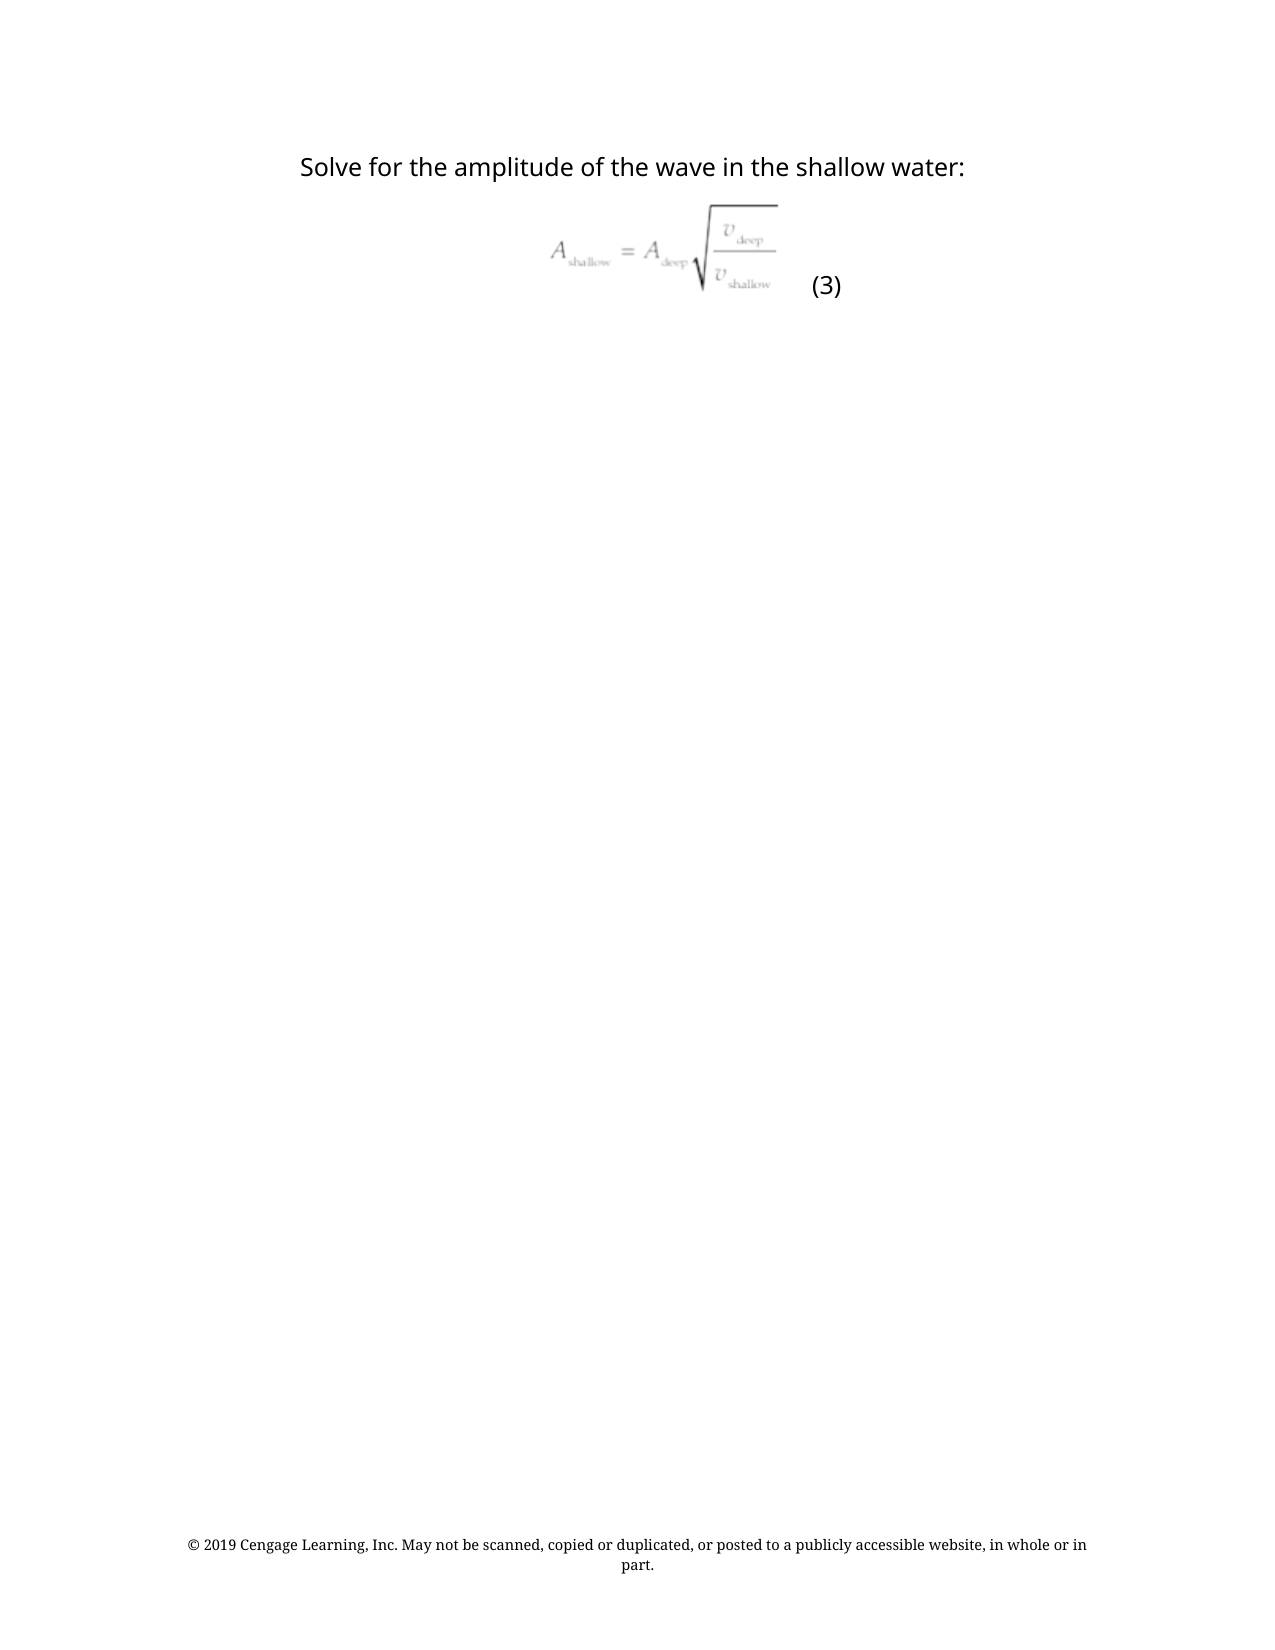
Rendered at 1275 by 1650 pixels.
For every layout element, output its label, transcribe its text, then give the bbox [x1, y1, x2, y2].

text (3) [300, 201, 1087, 302]
text Solve for the amplitude of the wave in the shallow water: [300, 150, 1087, 184]
